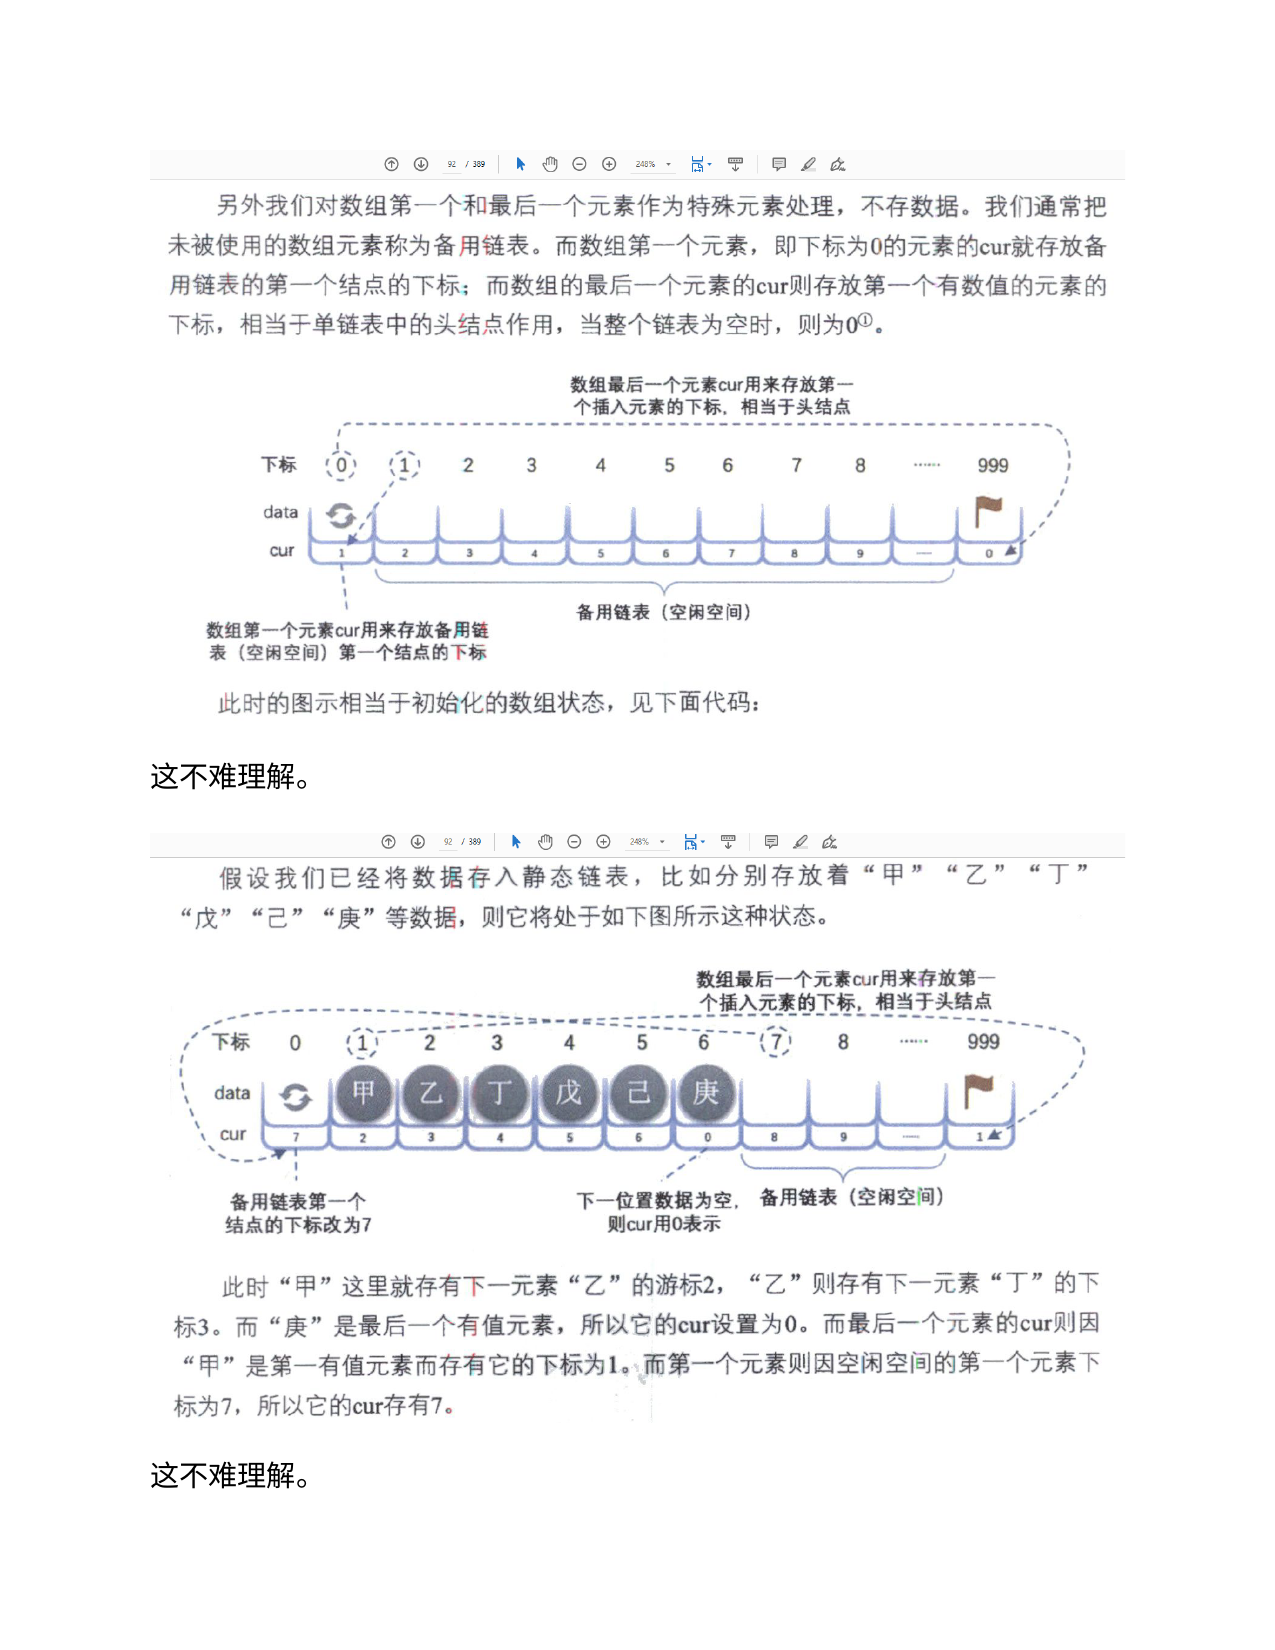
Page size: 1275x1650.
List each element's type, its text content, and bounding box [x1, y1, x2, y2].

picture [150, 150, 1125, 723]
text 这不难理解。 [150, 754, 1125, 796]
picture [150, 833, 1125, 1423]
text 这不难理解。 [150, 1453, 1125, 1495]
